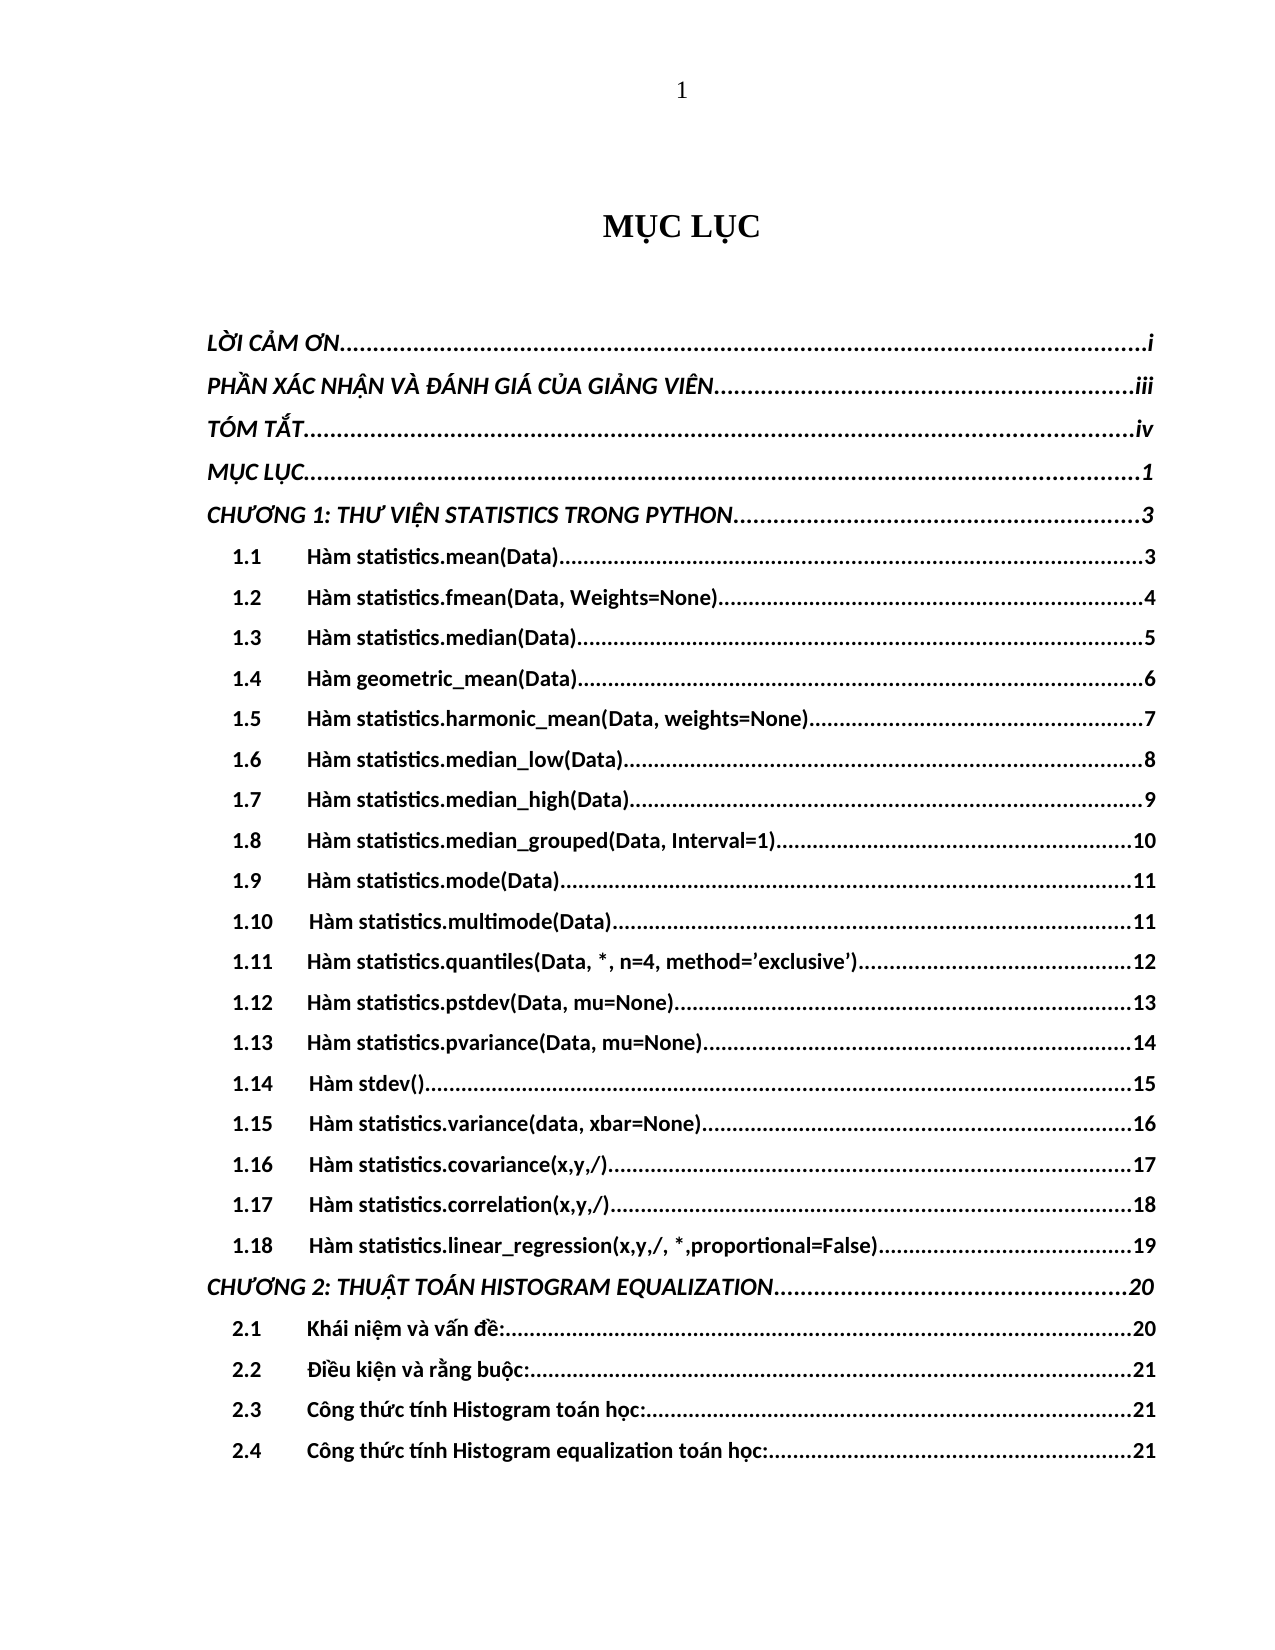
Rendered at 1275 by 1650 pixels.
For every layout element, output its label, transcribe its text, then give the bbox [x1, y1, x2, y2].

text 2.4 Công thức tính Histogram equalization toán học: 21 [232, 1436, 1157, 1464]
text 1.16 Hàm statistics.covariance(x,y,/) 17 [232, 1150, 1157, 1178]
text 1.15 Hàm statistics.variance(data, xbar=None) 16 [232, 1109, 1157, 1137]
text 1.3 Hàm statistics.median(Data) 5 [232, 623, 1157, 651]
text 1.9 Hàm statistics.mode(Data) 11 [232, 866, 1157, 894]
text MỤC LỤC 1 [207, 456, 1157, 487]
text 1.18 Hàm statistics.linear_regression(x,y,/, *,proportional=False) 19 [232, 1231, 1157, 1259]
text 1.8 Hàm statistics.median_grouped(Data, Interval=1) 10 [232, 826, 1157, 854]
text 1.12 Hàm statistics.pstdev(Data, mu=None) 13 [232, 988, 1157, 1016]
text 1.11 Hàm statistics.quantiles(Data, *, n=4, method=’exclusive’) 12 [232, 947, 1157, 975]
text 1.5 Hàm statistics.harmonic_mean(Data, weights=None) 7 [232, 704, 1157, 732]
text 1.14 Hàm stdev() 15 [232, 1069, 1157, 1097]
text 2.2 Điều kiện và rằng buộc: 21 [232, 1355, 1157, 1383]
text PHẦN XÁC NHẬN VÀ ĐÁNH GIÁ CỦA GIẢNG VIÊN iii [207, 370, 1157, 401]
text 1.4 Hàm geometric_mean(Data) 6 [232, 664, 1157, 692]
text CHƯƠNG 2: THUẬT TOÁN HISTOGRAM EQUALIZATION 20 [207, 1272, 1157, 1302]
text 2.3 Công thức tính Histogram toán học: 21 [232, 1396, 1157, 1424]
text TÓM TẮT iv [207, 413, 1157, 444]
text LỜI CẢM ƠN i [207, 327, 1157, 358]
text CHƯƠNG 1: THƯ VIỆN STATISTICS TRONG PYTHON 3 [207, 499, 1157, 530]
text 1.17 Hàm statistics.correlation(x,y,/) 18 [232, 1191, 1157, 1218]
text 1.10 Hàm statistics.multimode(Data) 11 [232, 907, 1157, 935]
text 1.6 Hàm statistics.median_low(Data) 8 [232, 745, 1157, 773]
text 1.2 Hàm statistics.fmean(Data, Weights=None) 4 [232, 583, 1157, 611]
text 2.1 Khái niệm và vấn đề: 20 [232, 1314, 1157, 1343]
text 1.7 Hàm statistics.median_high(Data) 9 [232, 785, 1157, 813]
text MỤC LỤC [207, 207, 1157, 245]
text 1.1 Hàm statistics.mean(Data) 3 [232, 542, 1157, 570]
text 1.13 Hàm statistics.pvariance(Data, mu=None) 14 [232, 1028, 1157, 1056]
